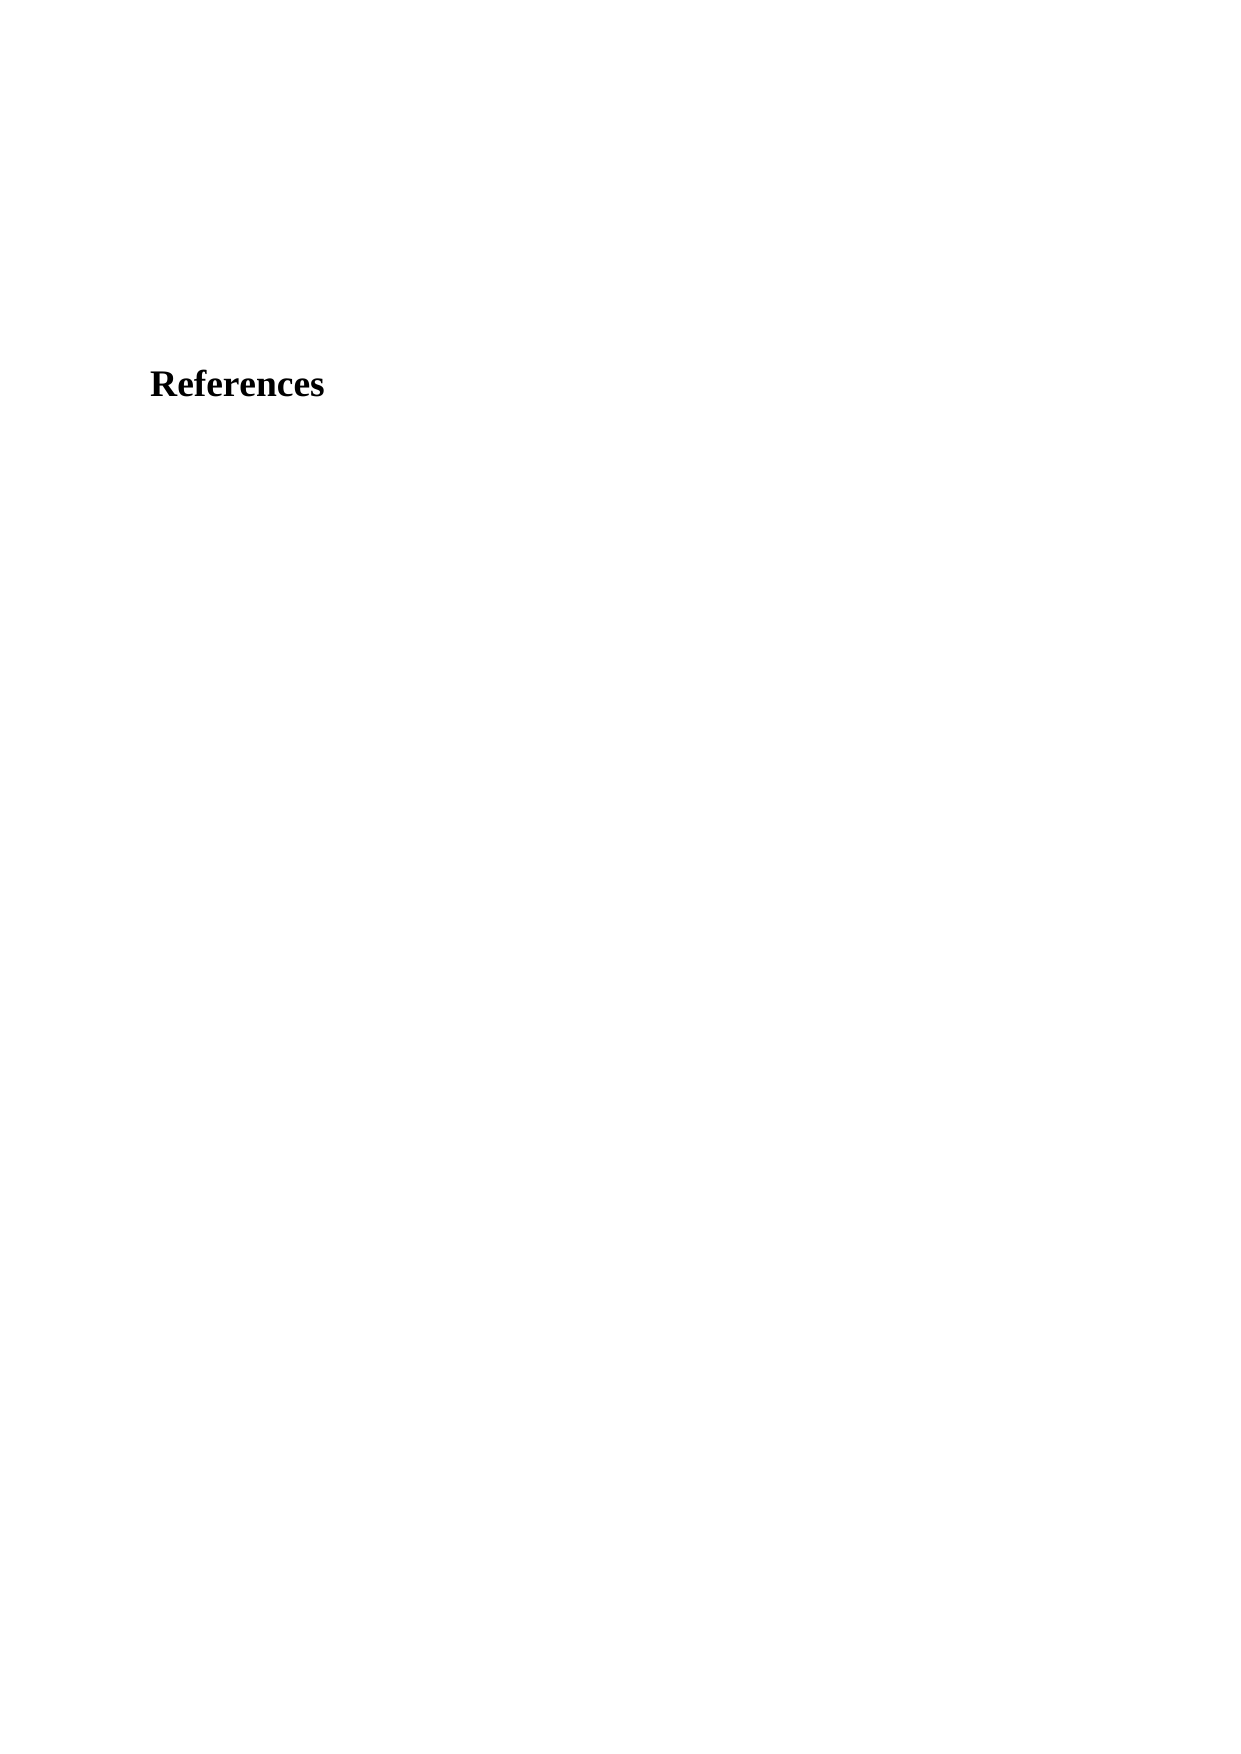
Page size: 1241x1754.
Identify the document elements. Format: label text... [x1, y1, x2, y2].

text References [150, 361, 1090, 404]
